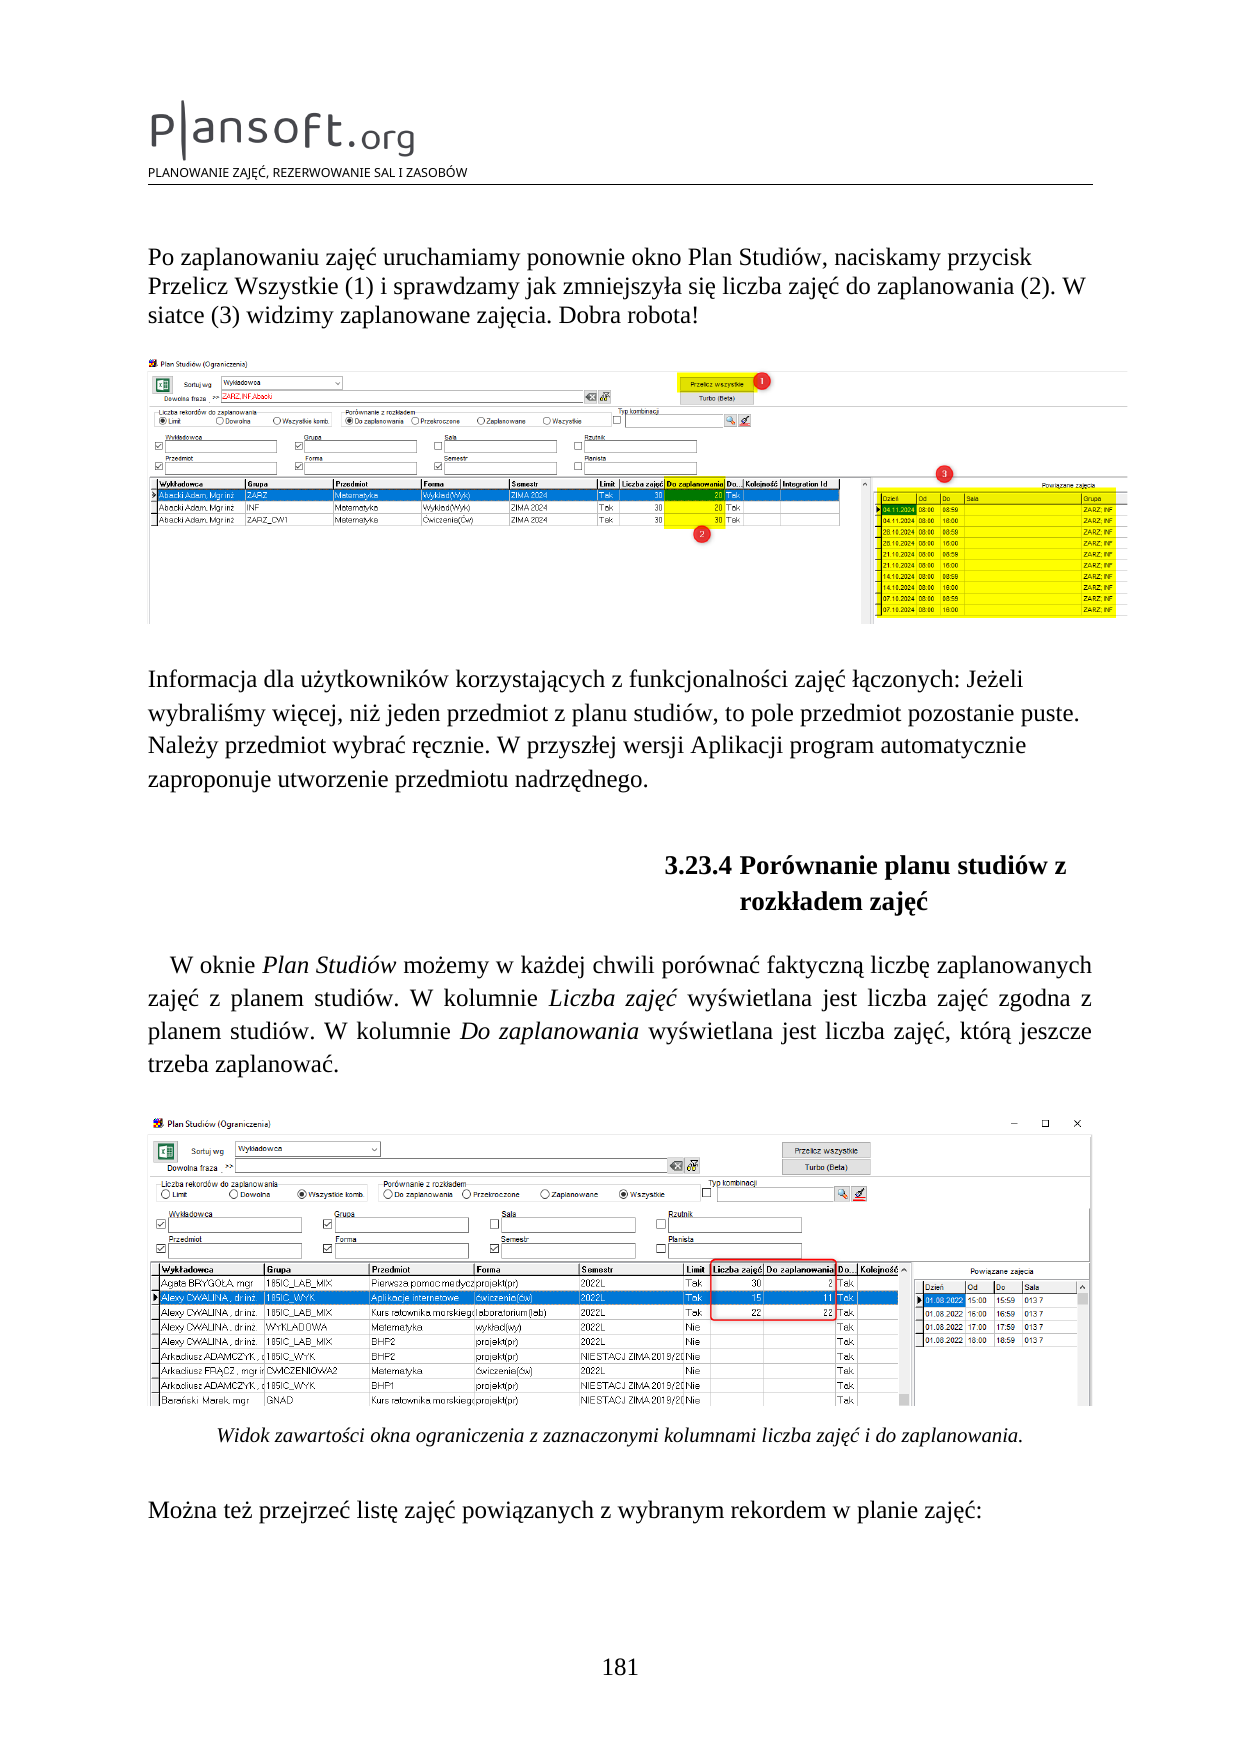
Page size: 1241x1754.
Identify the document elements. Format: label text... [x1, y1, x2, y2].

text Można też przejrzeć listę zajęć powiązanych z wybranym rekordem w planie zajęć: [148, 1496, 1093, 1524]
picture [147, 357, 1128, 624]
subtitle Porównanie planu studiów z rozkładem zajęć [664, 849, 1093, 916]
text W oknie Plan Studiów możemy w każdej chwili porównać faktyczną liczbę zaplanowanych zajęć z planem studiów. W kolumnie Liczba zajęć wyświetlana jest liczba zajęć zgodna z planem studiów. W kolumnie Do zaplanowania wyświetlana jest liczba zajęć, którą jeszcze trzeba zaplanować. [148, 950, 1093, 1078]
text Po zaplanowaniu zajęć uruchamiamy ponownie okno Plan Studiów, naciskamy przycisk Przelicz Wszystkie (1) i sprawdzamy jak zmniejszyła się liczba zajęć do zaplanowania (2). W siatce (3) widzimy zaplanowane zajęcia. Dobra robota! [148, 242, 1093, 328]
text Widok zawartości okna ograniczenia z zaznaczonymi kolumnami liczba zajęć i do zaplanowania. [148, 1422, 1093, 1447]
picture [147, 1115, 1093, 1406]
text Informacja dla użytkowników korzystających z funkcjonalności zajęć łączonych: Jeżeli wybraliśmy więcej, niż jeden przedmiot z planu studiów, to pole przedmiot pozostanie puste. Należy przedmiot wybrać ręcznie. W przyszłej wersji Aplikacji program automatycznie zaproponuje utworzenie przedmiotu nadrzędnego. [148, 664, 1093, 792]
picture [147, 73, 418, 165]
